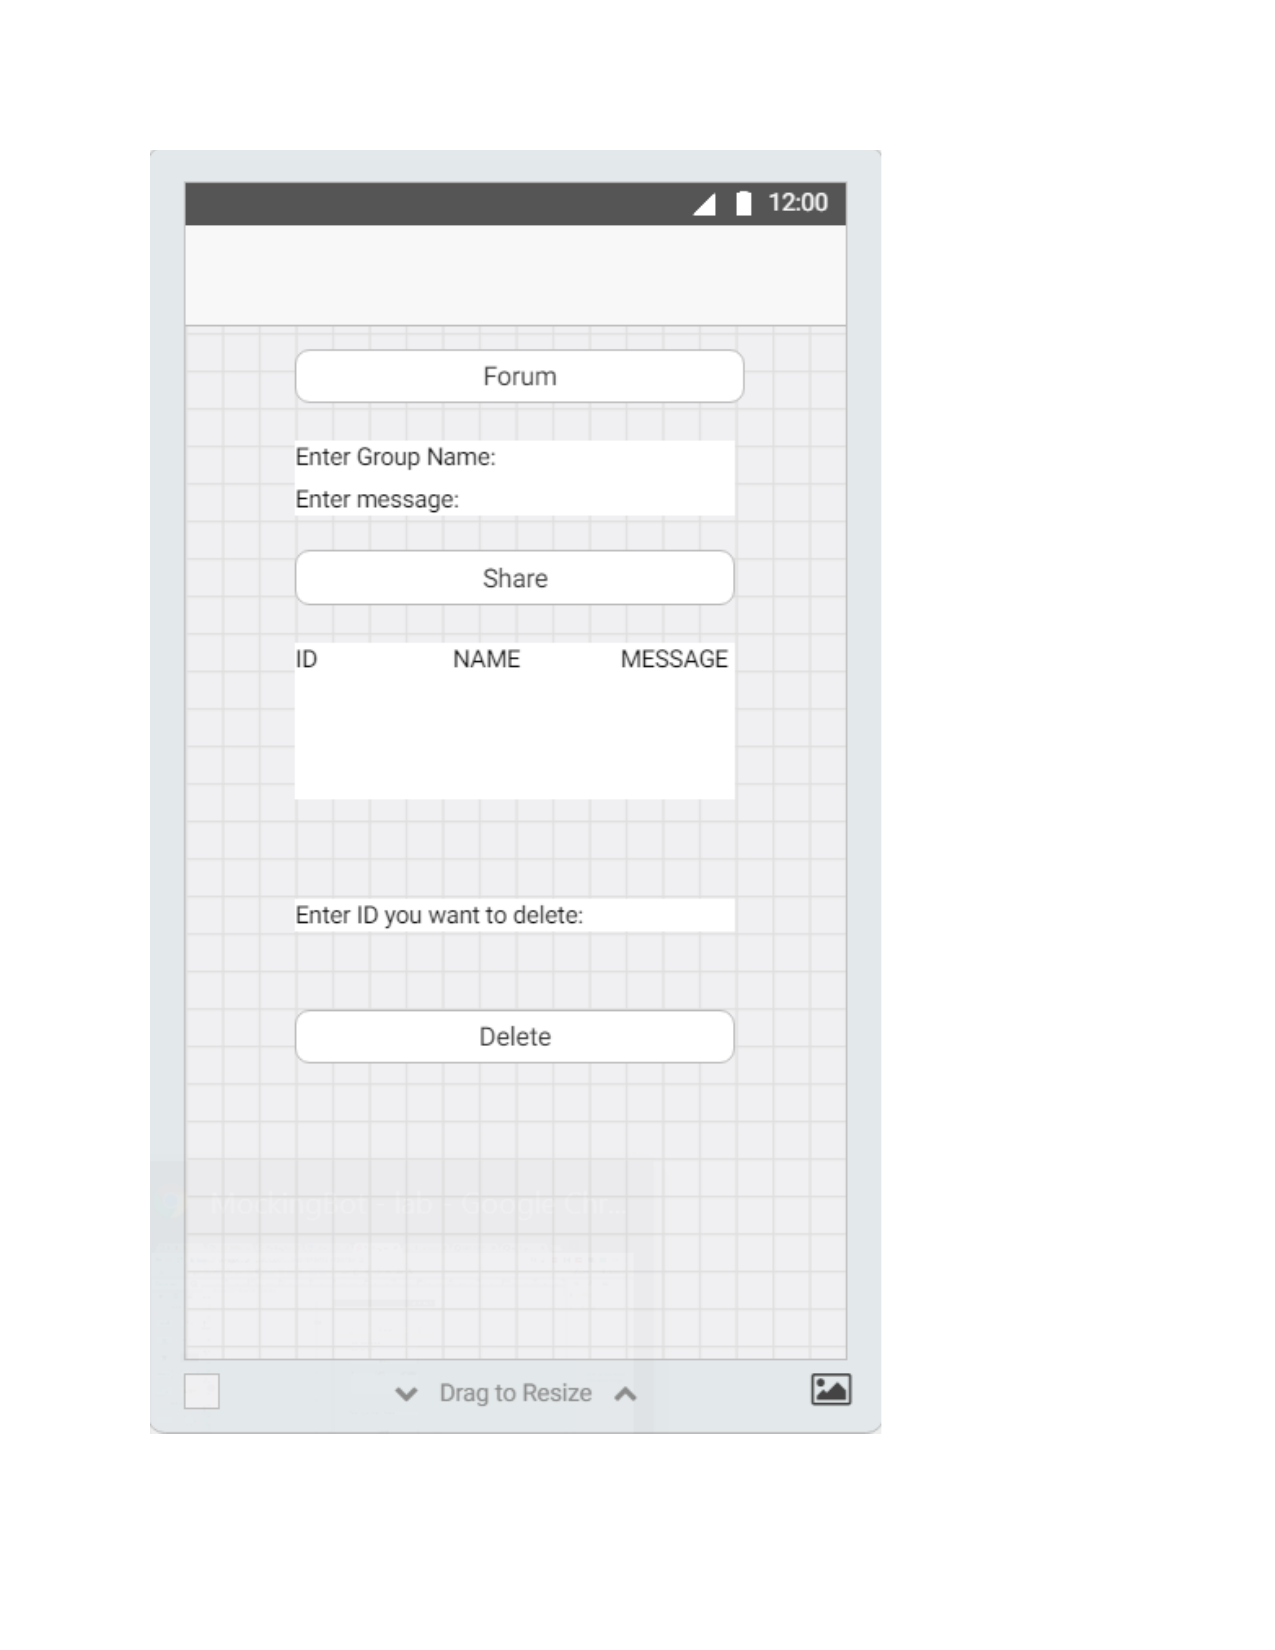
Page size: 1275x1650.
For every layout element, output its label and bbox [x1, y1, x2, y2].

picture [150, 150, 882, 1434]
